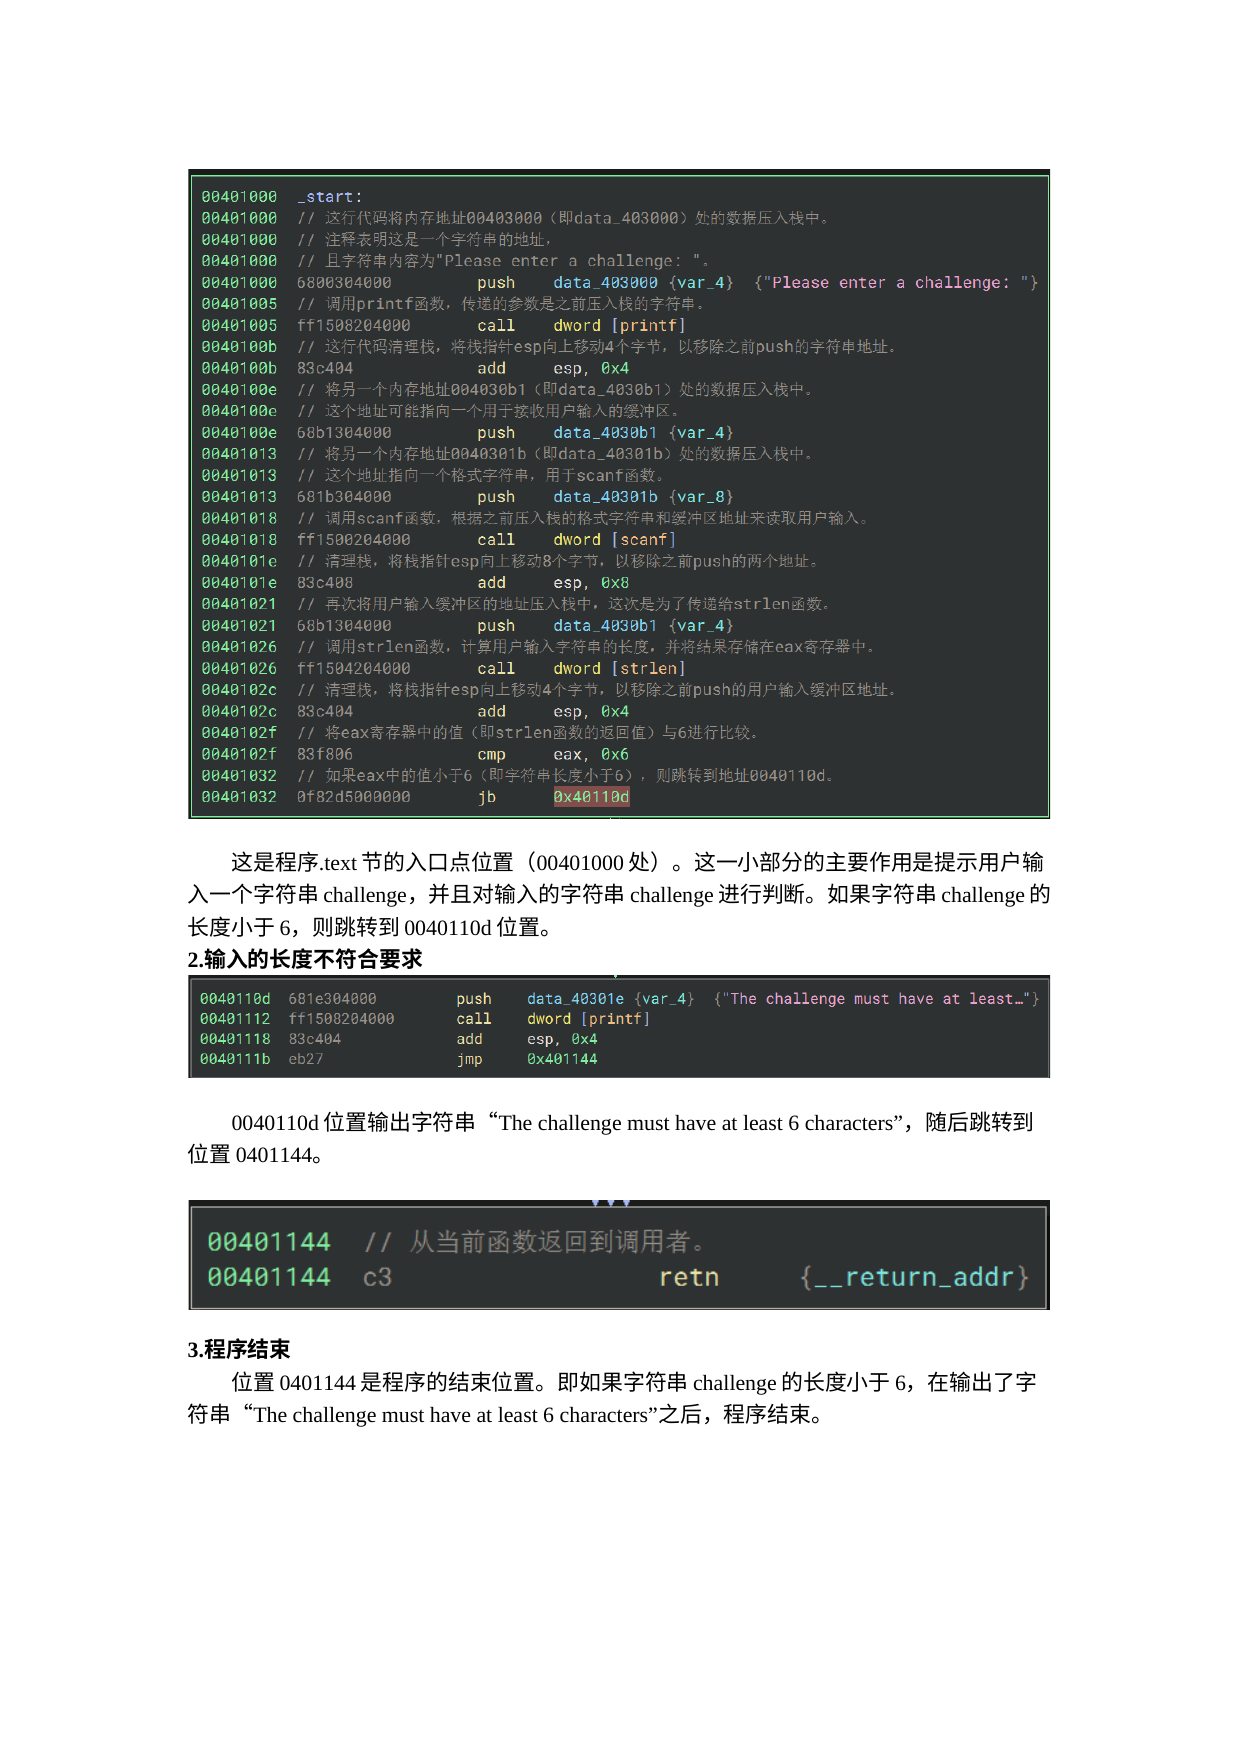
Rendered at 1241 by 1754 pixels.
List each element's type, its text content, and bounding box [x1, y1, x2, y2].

picture [187, 1200, 1049, 1309]
picture [187, 975, 1050, 1078]
text 位置0401144是程序的结束位置。即如果字符串challenge的长度小于6，在输出了字符串“The challenge must have at least 6 characters”之后，程序结束。 [187, 1364, 1053, 1429]
picture [187, 169, 1050, 818]
text 2.输入的长度不符合要求 [187, 942, 1053, 974]
